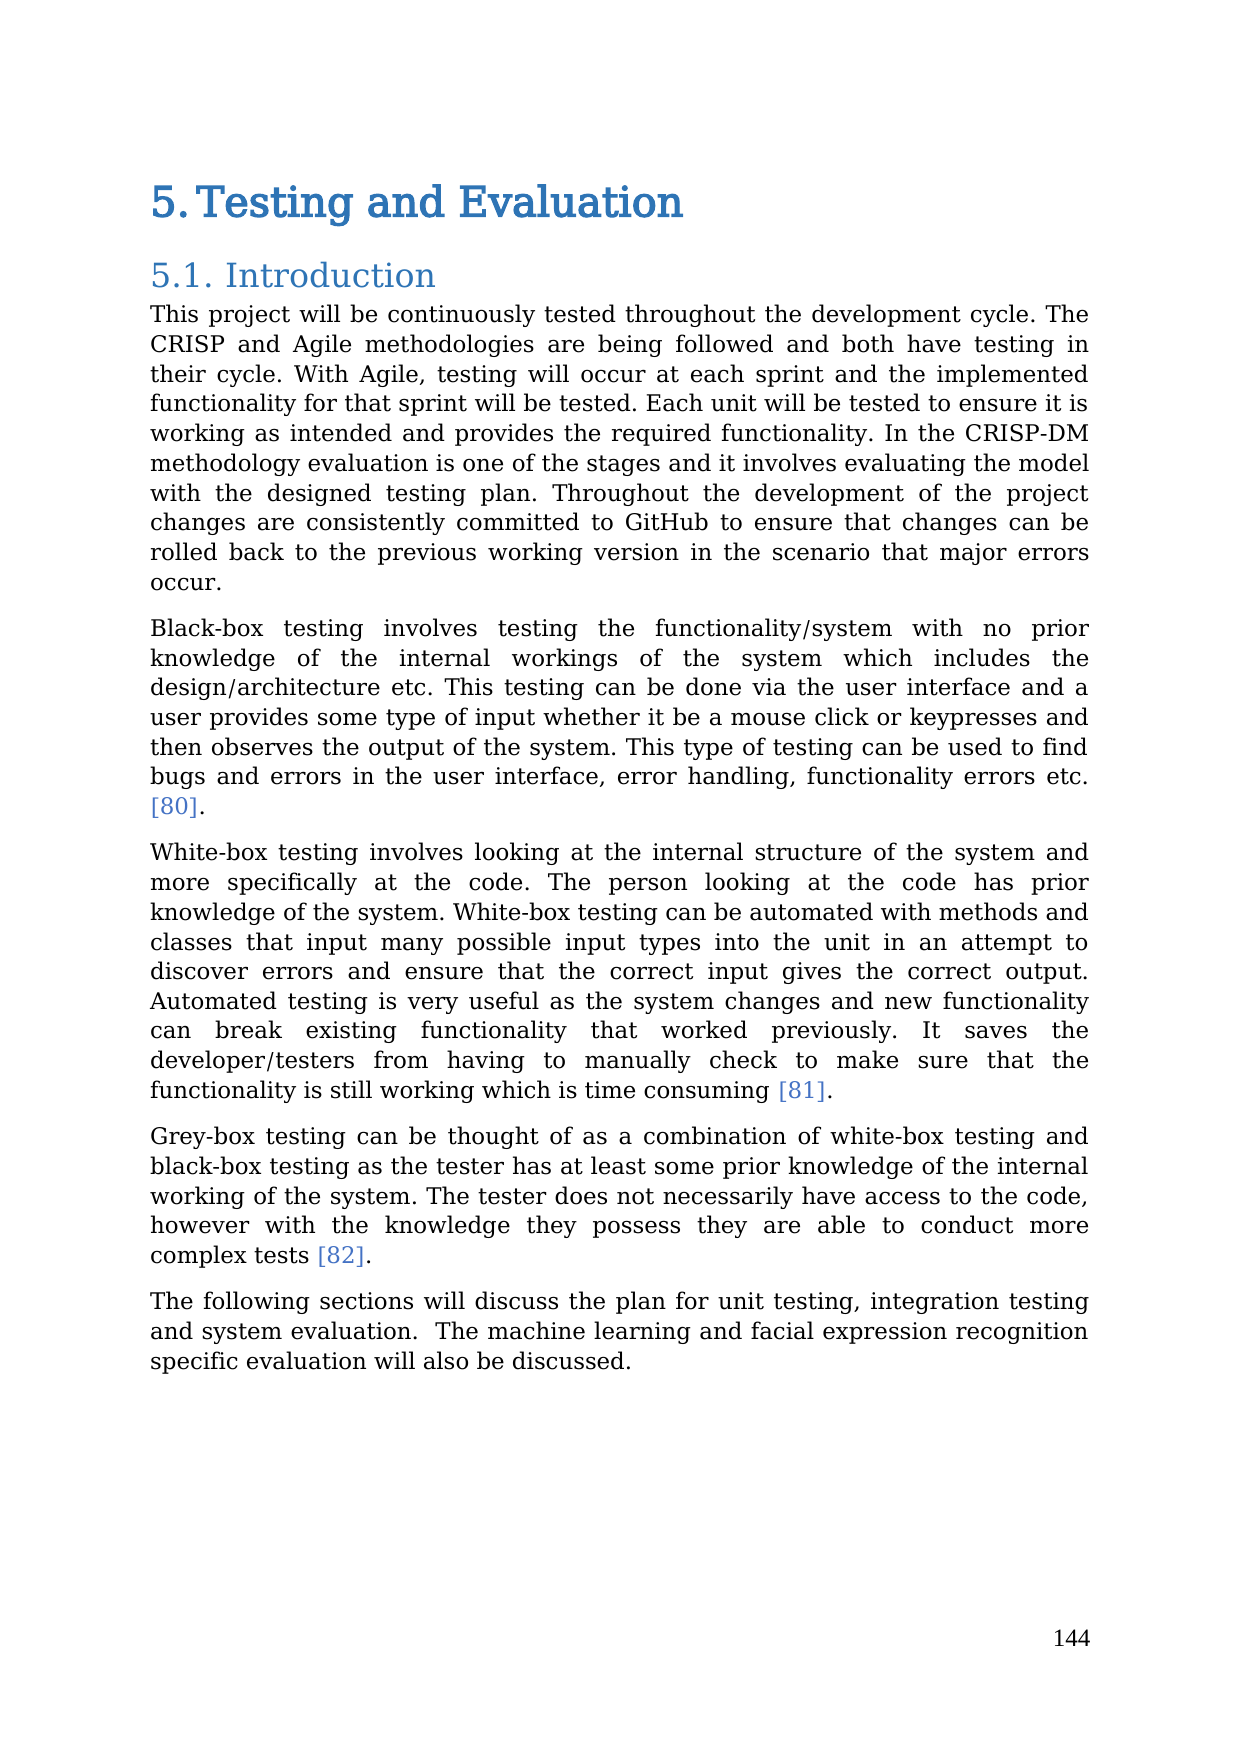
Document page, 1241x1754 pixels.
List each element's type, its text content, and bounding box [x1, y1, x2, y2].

text Black-box testing involves testing the functionality/system with no prior knowledge of the internal workings of the system which includes the design/architecture etc. This testing can be done via the user interface and a user provides some type of input whether it be a mouse click or keypresses and then observes the output of the system. This type of testing can be used to find bugs and errors in the user interface, error handling, functionality errors etc. [80]. [150, 614, 1090, 819]
text White-box testing involves looking at the internal structure of the system and more specifically at the code. The person looking at the code has prior knowledge of the system. White-box testing can be automated with methods and classes that input many possible input types into the unit in an attempt to discover errors and ensure that the correct input gives the correct output. Automated testing is very useful as the system changes and new functionality can break existing functionality that worked previously. It saves the developer/testers from having to manually check to make sure that the functionality is still working which is time consuming [81]. [150, 838, 1090, 1103]
subtitle Testing and Evaluation [150, 175, 1090, 225]
text The following sections will discuss the plan for unit testing, integration testing and system evaluation. The machine learning and facial expression recognition specific evaluation will also be discussed. [150, 1287, 1090, 1374]
text Grey-box testing can be thought of as a combination of white-box testing and black-box testing as the tester has at least some prior knowledge of the internal working of the system. The tester does not necessarily have access to the code, however with the knowledge they possess they are able to conduct more complex tests [82]. [150, 1122, 1090, 1268]
subtitle Introduction [150, 254, 1090, 294]
text This project will be continuously tested throughout the development cycle. The CRISP and Agile methodologies are being followed and both have testing in their cycle. With Agile, testing will occur at each sprint and the implemented functionality for that sprint will be tested. Each unit will be tested to ensure it is working as intended and provides the required functionality. In the CRISP-DM methodology evaluation is one of the stages and it involves evaluating the model with the designed testing plan. Throughout the development of the project changes are consistently committed to GitHub to ensure that changes can be rolled back to the previous working version in the scenario that major errors occur. [150, 300, 1090, 595]
